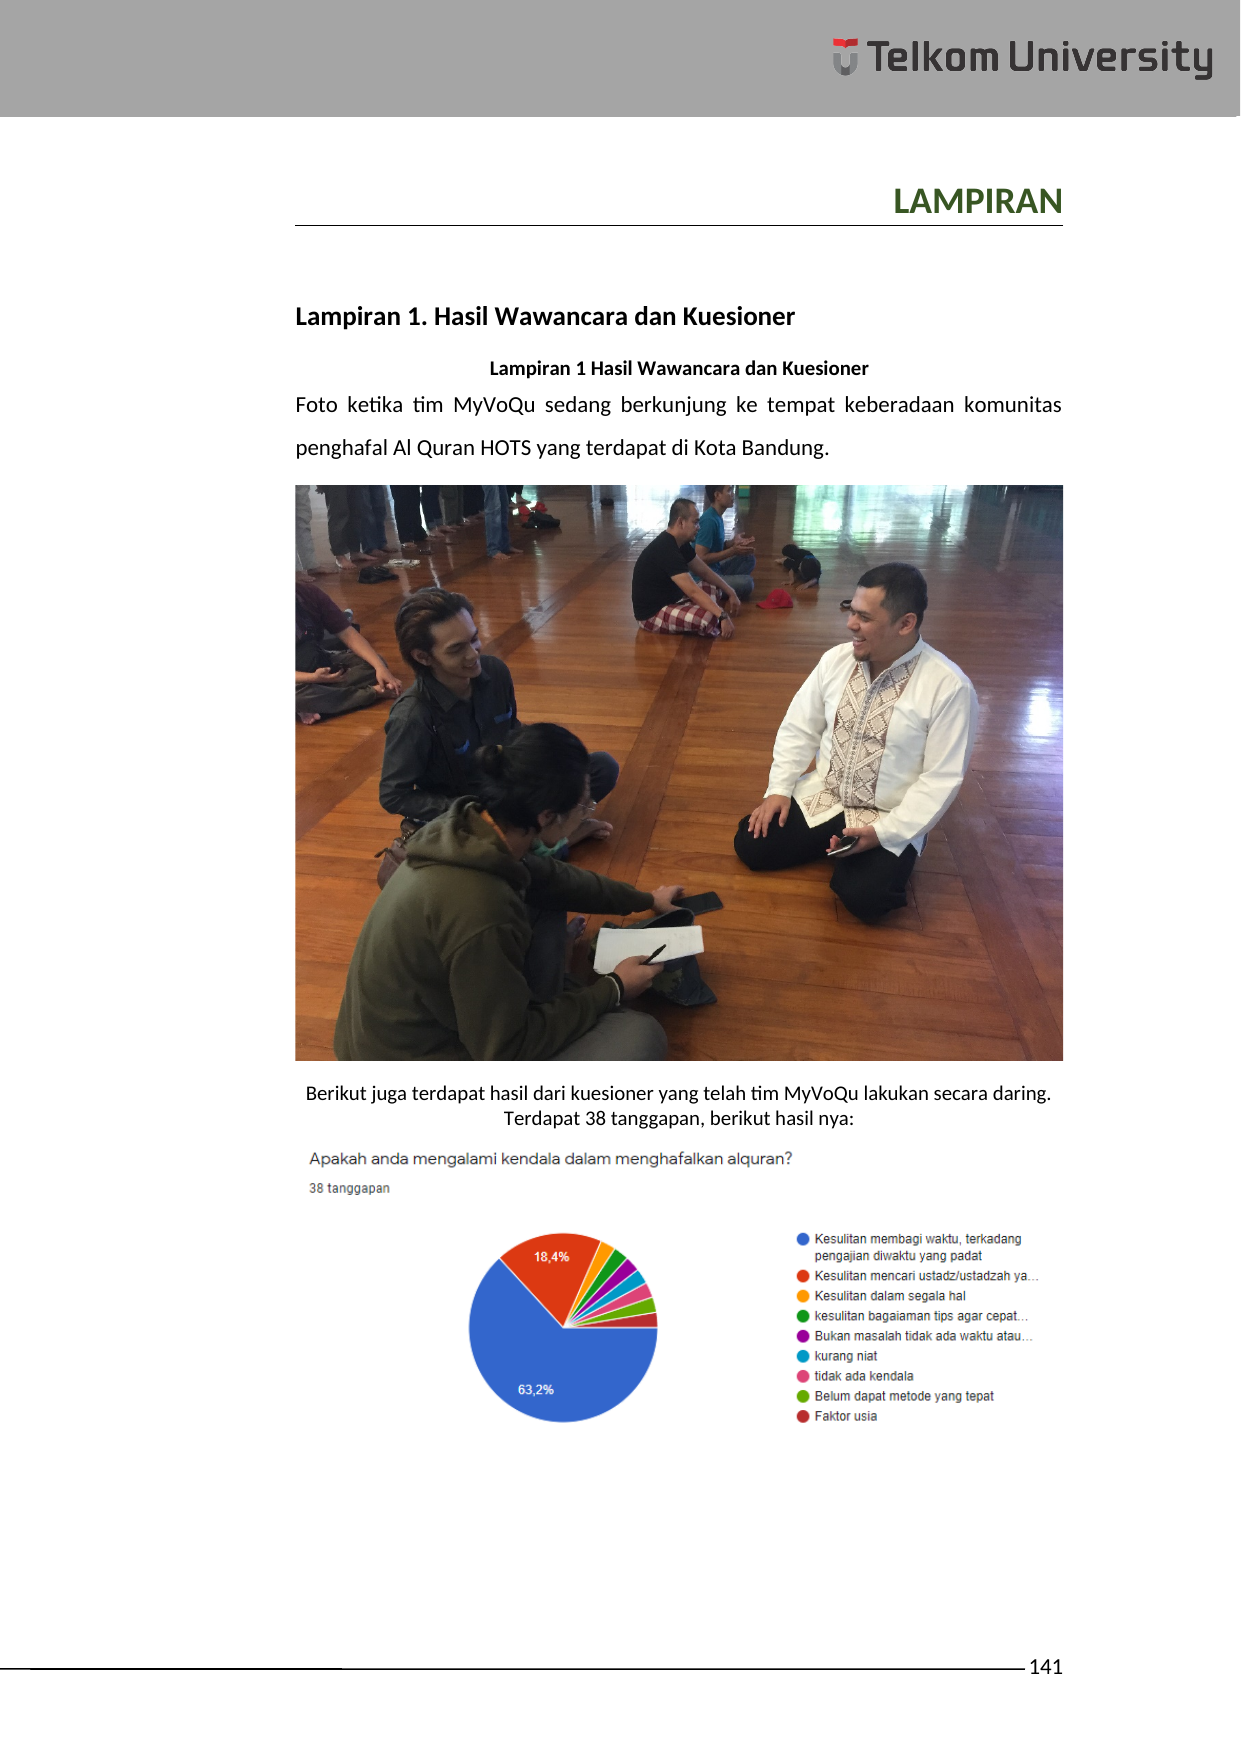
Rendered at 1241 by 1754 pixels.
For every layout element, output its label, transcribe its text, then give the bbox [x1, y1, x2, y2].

text Foto ketika tim MyVoQu sedang berkunjung ke tempat keberadaan komunitas penghafal Al Quran HOTS yang terdapat di Kota Bandung. [295, 391, 1063, 461]
subtitle LAMPIRAN [295, 177, 1063, 225]
subtitle Lampiran 1. Hasil Wawancara dan Kuesioner [295, 299, 1063, 332]
text Berikut juga terdapat hasil dari kuesioner yang telah tim MyVoQu lakukan secara daring. Terdapat 38 tanggapan, berikut hasil nya: [295, 1080, 1063, 1131]
picture [295, 1141, 1064, 1447]
picture [833, 38, 1213, 80]
text Lampiran 1 Hasil Wawancara dan Kuesioner [295, 355, 1063, 380]
picture [295, 485, 1064, 1061]
